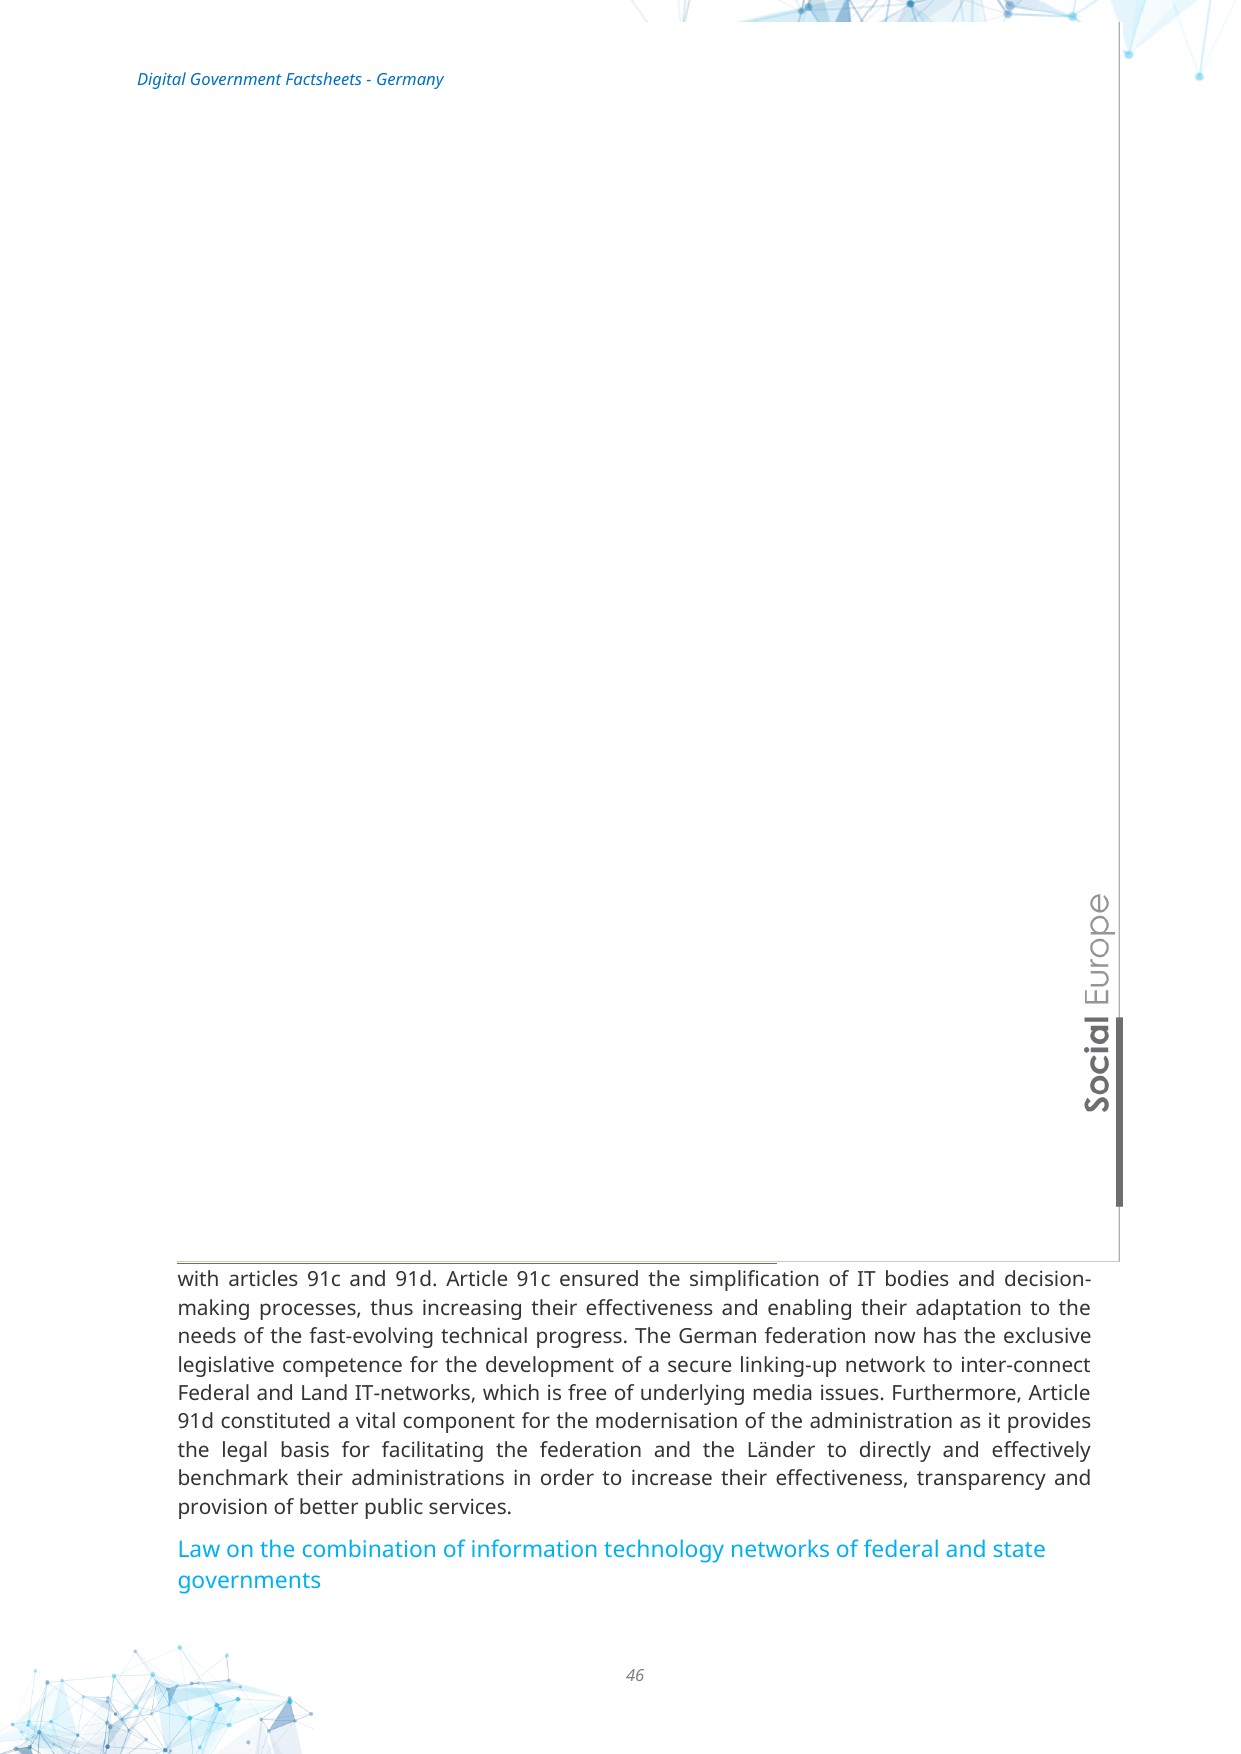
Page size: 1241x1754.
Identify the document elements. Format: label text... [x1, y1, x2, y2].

subtitle Law on the combination of information technology networks of federal and state governments [177, 1533, 1092, 1595]
picture [177, 22, 1123, 1262]
text On 1 August 2009, within the framework of the second round of reforms of Germany's federal structure, important changes in the German Basic Law (Grundgesetz) came into force with articles 91c and 91d. Article 91c ensured the simplification of IT bodies and decision-making processes, thus increasing their effectiveness and enabling their adaptation to the needs of the fast-evolving technical progress. The German federation now has the exclusive legislative competence for the development of a secure linking-up network to inter-connect Federal and Land IT-networks, which is free of underlying media issues. Furthermore, Article 91d constituted a vital component for the modernisation of the administration as it provides the legal basis for facilitating the federation and the Länder to directly and effectively benchmark their administrations in order to increase their effectiveness, transparency and provision of better public services. [177, 1264, 1092, 1520]
